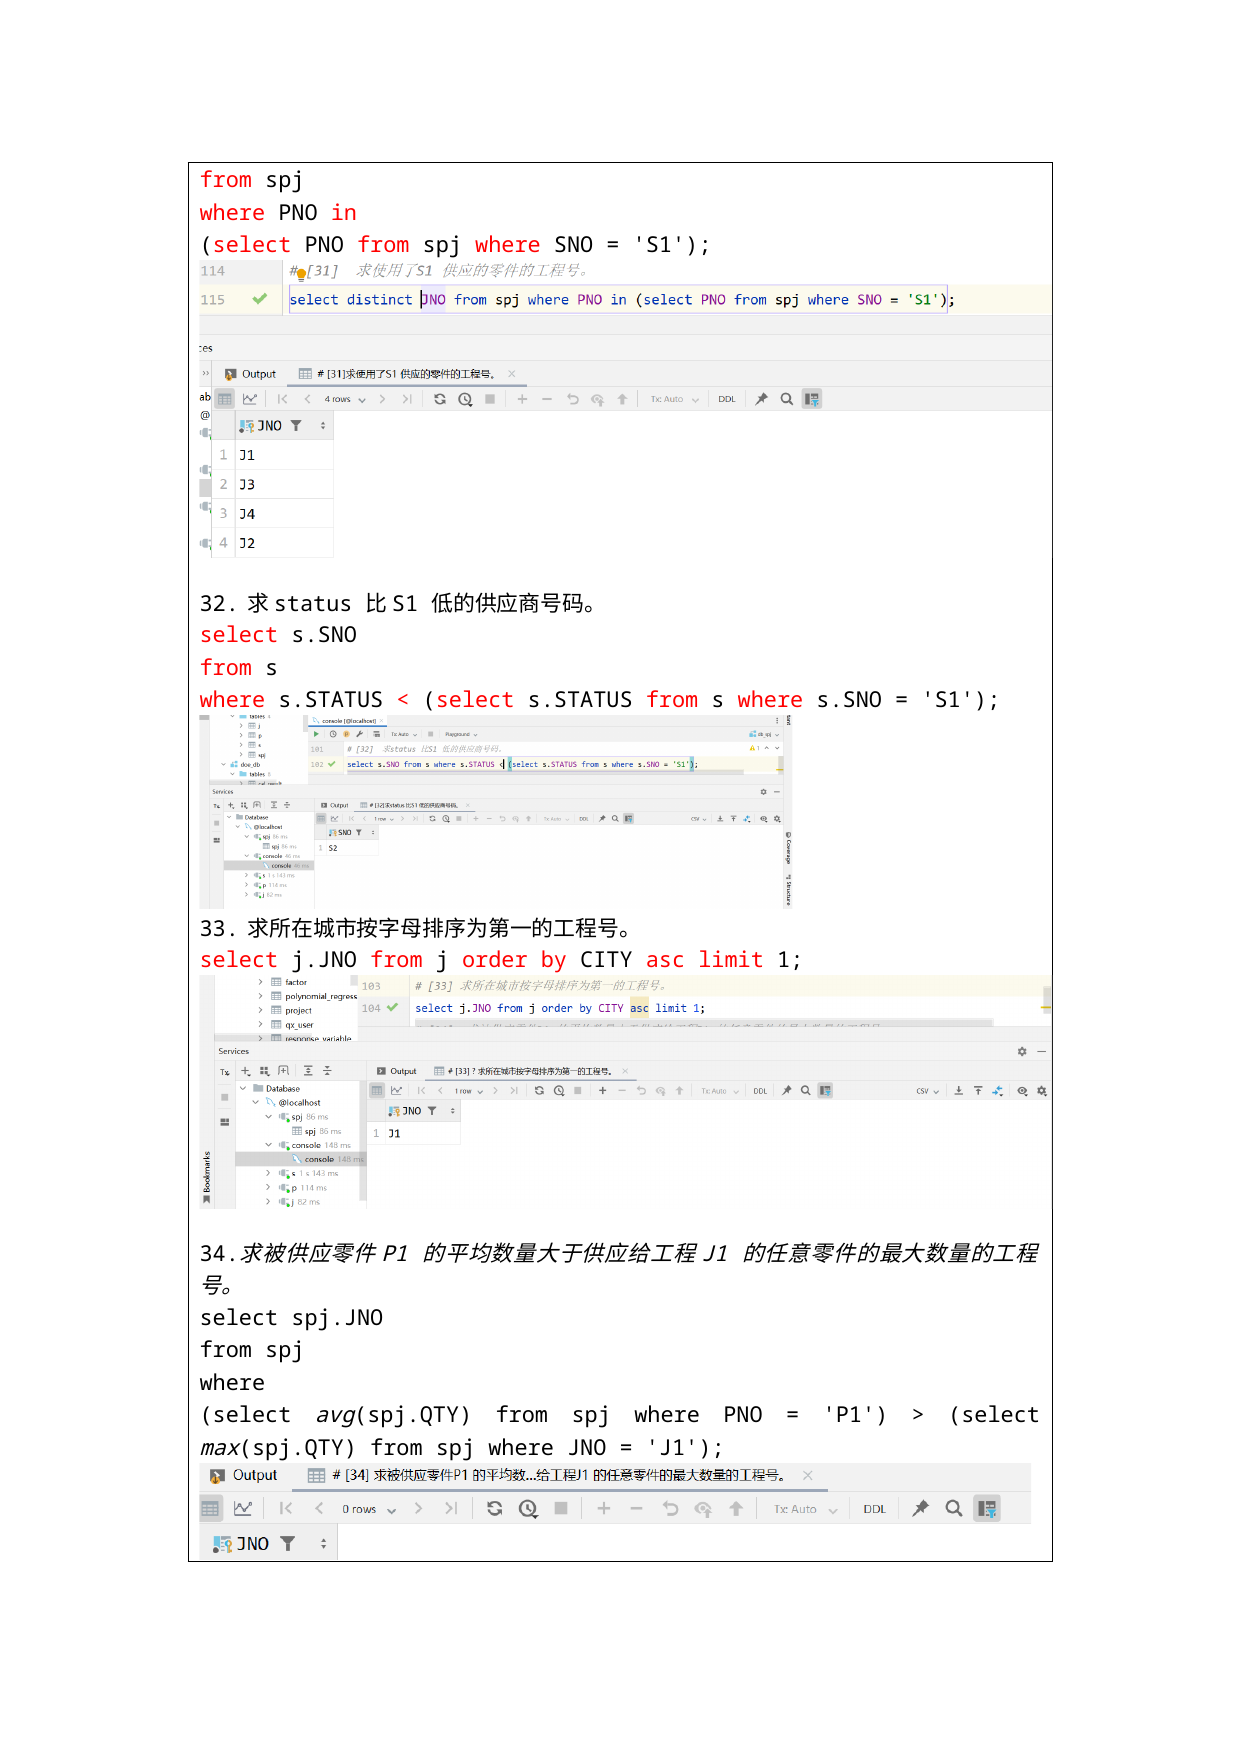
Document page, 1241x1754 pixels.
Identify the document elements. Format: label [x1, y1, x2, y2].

table_cell [189, 163, 1052, 1561]
picture [199, 715, 793, 909]
picture [199, 975, 1053, 1209]
picture [199, 1463, 1032, 1560]
picture [199, 260, 1053, 558]
